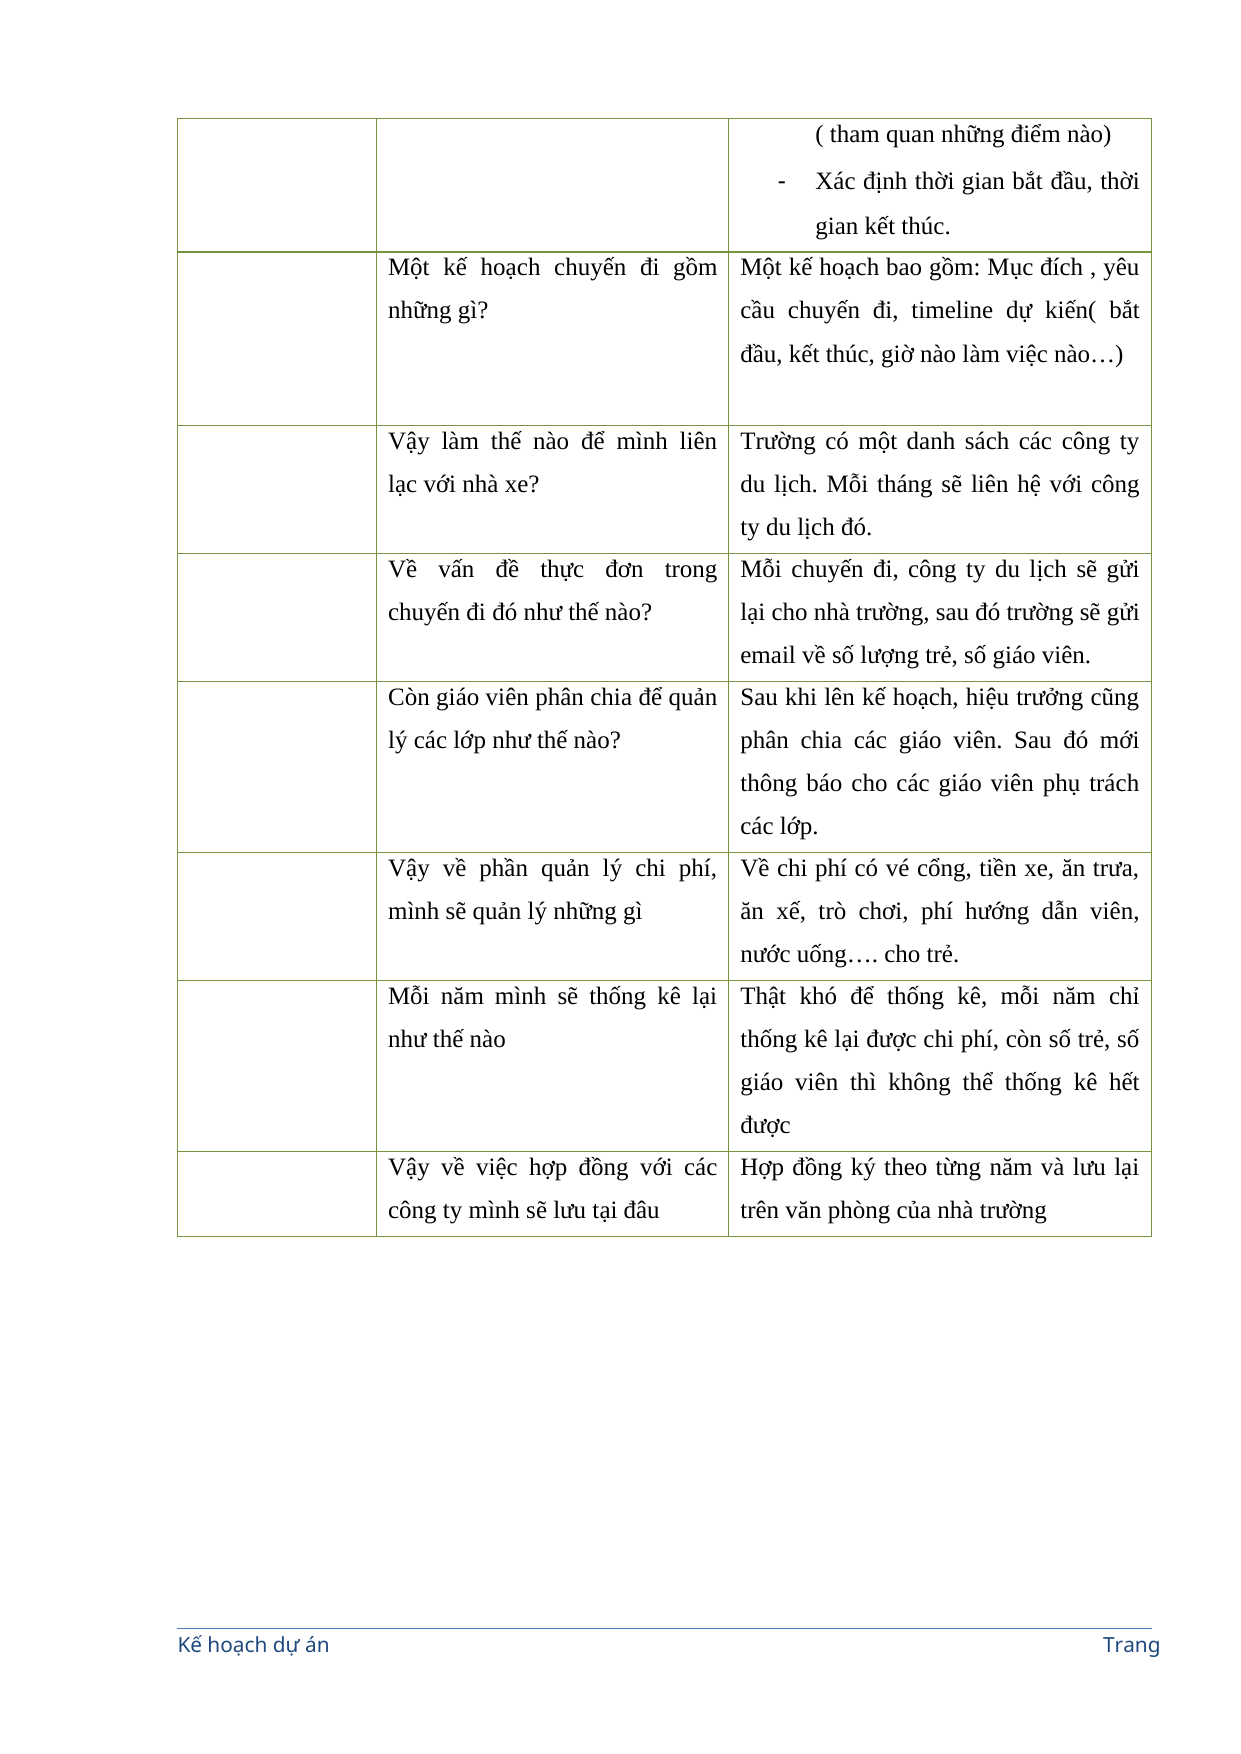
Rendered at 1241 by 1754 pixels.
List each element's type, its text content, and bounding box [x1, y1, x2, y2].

table_cell Trường có một danh sách các công ty du lịch. Mỗi tháng sẽ liên hệ với công ty du lịch đó. [729, 426, 1151, 553]
table_cell Một kế hoạch chuyến đi gồm những gì? [377, 253, 728, 425]
table_cell Về chi phí có vé cổng, tiền xe, ăn trưa, ăn xế, trò chơi, phí hướng dẫn viên, nước uống…. cho trẻ. [729, 853, 1151, 980]
table_cell Còn giáo viên phân chia để quản lý các lớp như thế nào? [377, 682, 728, 852]
table_cell Mỗi chuyến đi, công ty du lịch sẽ gửi lại cho nhà trường, sau đó trường sẽ gửi email về số lượng trẻ, số giáo viên. [729, 554, 1151, 681]
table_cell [729, 119, 1151, 251]
table_cell [178, 981, 376, 1151]
table_cell Sau khi lên kế hoạch, hiệu trưởng cũng phân chia các giáo viên. Sau đó mới thông báo cho các giáo viên phụ trách các lớp. [729, 682, 1151, 852]
table_cell Một kế hoạch bao gồm: Mục đích , yêu cầu chuyến đi, timeline dự kiến( bắt đầu, kết thúc, giờ nào làm việc nào…) [729, 253, 1151, 425]
table_cell [178, 426, 376, 553]
table_cell Về vấn đề thực đơn trong chuyến đi đó như thế nào? [377, 554, 728, 681]
table_cell [178, 554, 376, 681]
table_cell [178, 682, 376, 852]
table_cell [178, 119, 376, 251]
table_cell Vậy làm thế nào để mình liên lạc với nhà xe? [377, 426, 728, 553]
table_cell Mỗi năm mình sẽ thống kê lại như thế nào [377, 981, 728, 1151]
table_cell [377, 119, 728, 251]
table_cell Hợp đồng ký theo từng năm và lưu lại trên văn phòng của nhà trường [729, 1152, 1151, 1236]
table_cell [178, 253, 376, 425]
table_cell Thật khó để thống kê, mỗi năm chỉ thống kê lại được chi phí, còn số trẻ, số giáo viên thì không thể thống kê hết được [729, 981, 1151, 1151]
table_cell Vậy về việc hợp đồng với các công ty mình sẽ lưu tại đâu [377, 1152, 728, 1236]
table_cell [178, 1152, 376, 1236]
table_cell [178, 853, 376, 980]
table_cell Vậy về phần quản lý chi phí, mình sẽ quản lý những gì [377, 853, 728, 980]
